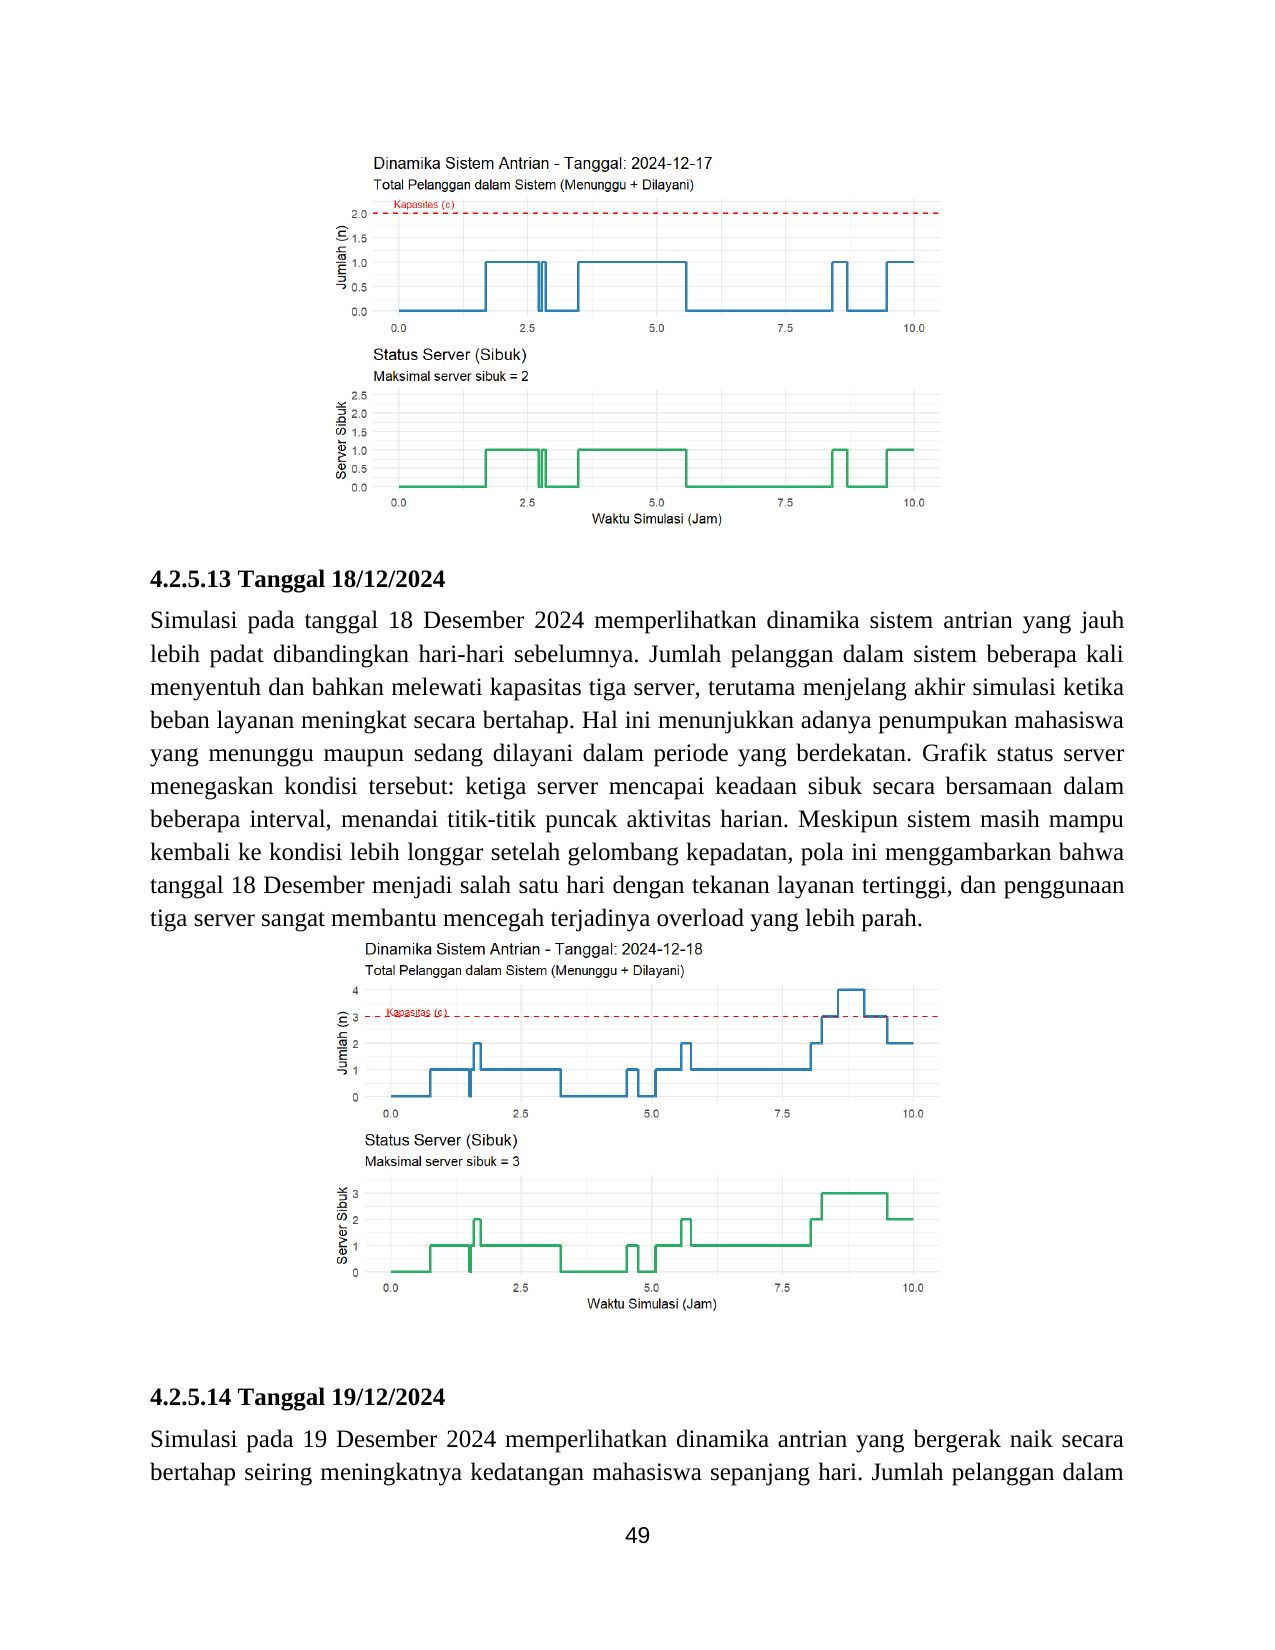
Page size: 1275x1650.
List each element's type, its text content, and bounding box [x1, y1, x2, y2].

picture [328, 150, 947, 532]
text Simulasi pada tanggal 18 Desember 2024 memperlihatkan dinamika sistem antrian yang jauh lebih padat dibandingkan hari-hari sebelumnya. Jumlah pelanggan dalam sistem beberapa kali menyentuh dan bahkan melewati kapasitas tiga server, terutama menjelang akhir simulasi ketika beban layanan meningkat secara bertahap. Hal ini menunjukkan adanya penumpukan mahasiswa yang menunggu maupun sedang dilayani dalam periode yang berdekatan. Grafik status server menegaskan kondisi tersebut: ketiga server mencapai keadaan sibuk secara bersamaan dalam beberapa interval, menandai titik‐titik puncak aktivitas harian. Meskipun sistem masih mampu kembali ke kondisi lebih longgar setelah gelombang kepadatan, pola ini menggambarkan bahwa tanggal 18 Desember menjadi salah satu hari dengan tekanan layanan tertinggi, dan penggunaan tiga server sangat membantu mencegah terjadinya overload yang lebih parah. [150, 606, 1125, 932]
subtitle 4.2.5.14 Tanggal 19/12/2024 [150, 1382, 1125, 1411]
subtitle 4.2.5.13 Tanggal 18/12/2024 [150, 564, 1125, 593]
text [150, 1424, 1125, 1486]
picture [329, 935, 946, 1317]
